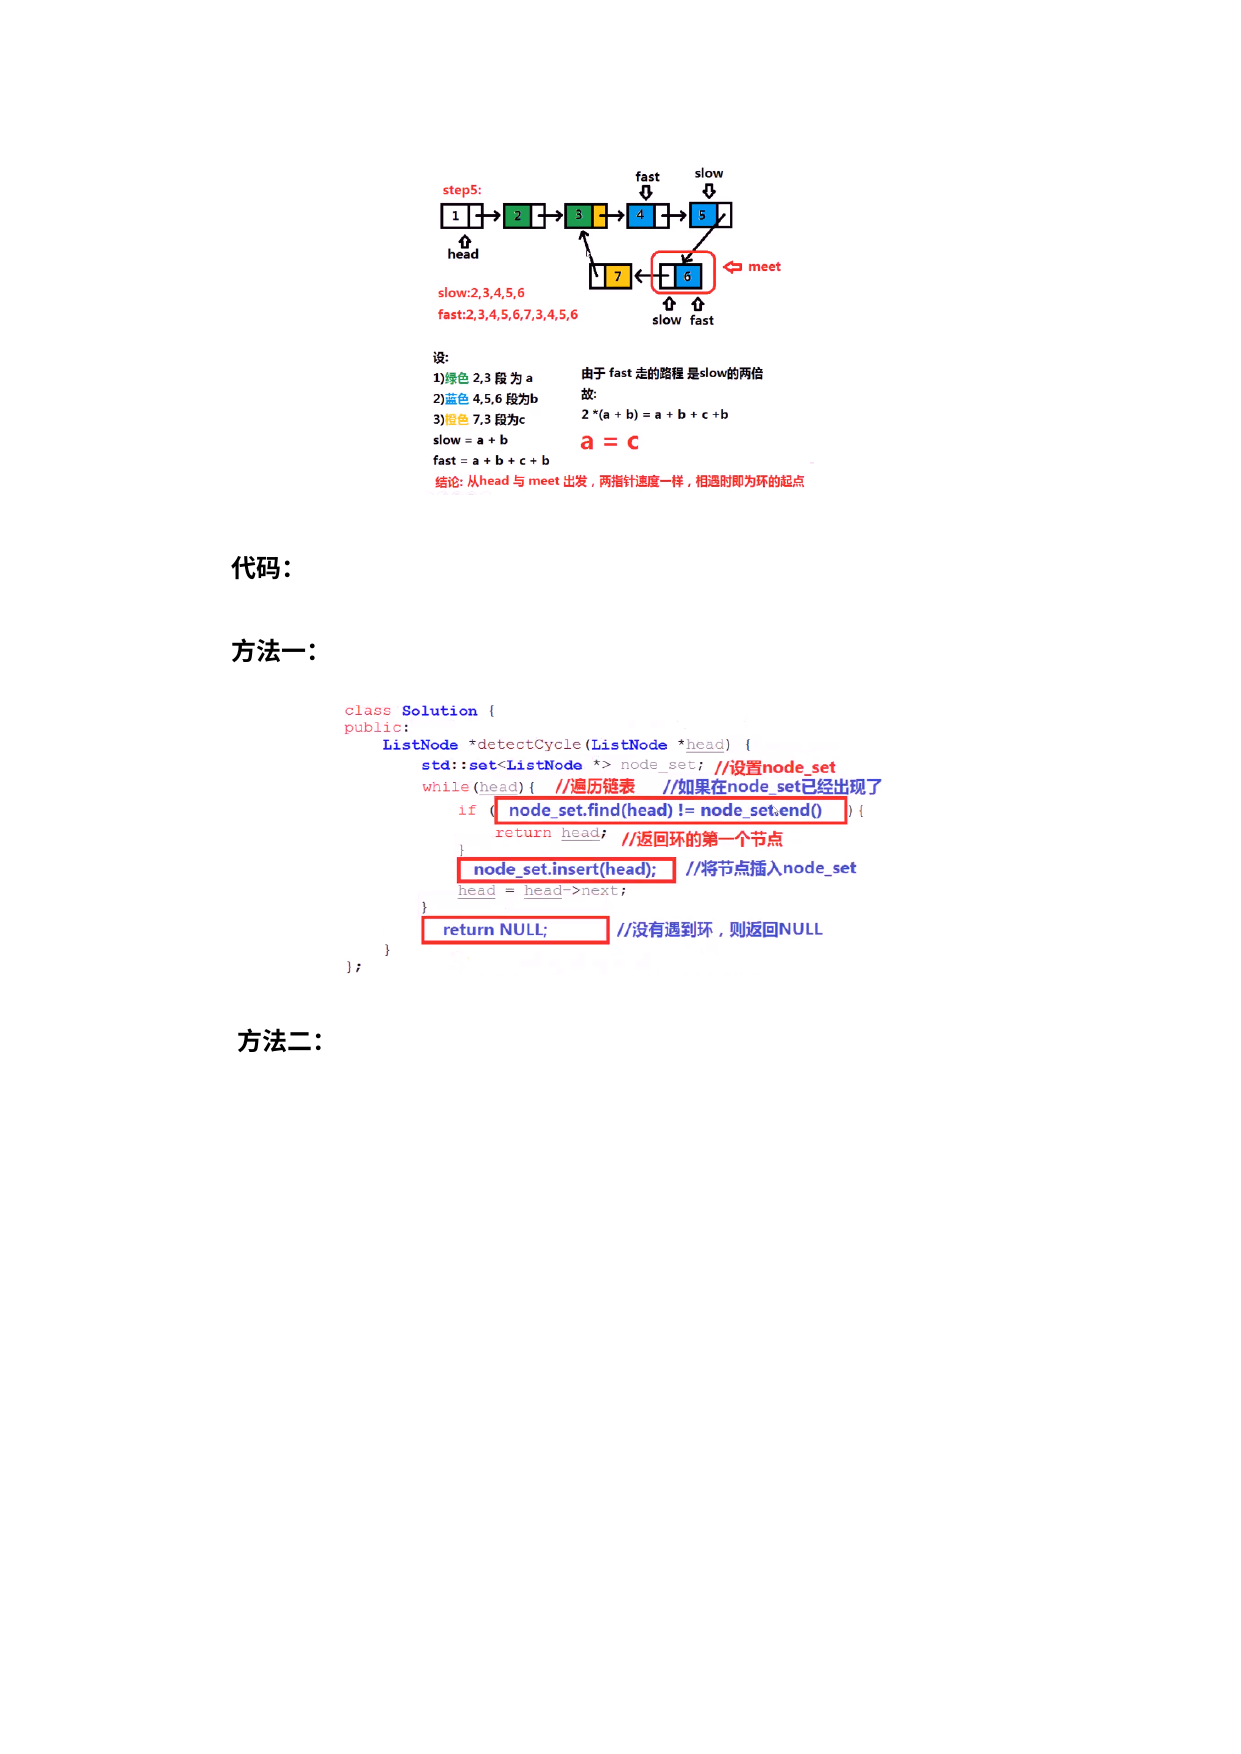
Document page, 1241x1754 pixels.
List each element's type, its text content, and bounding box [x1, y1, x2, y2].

text 方法二： [237, 1007, 1053, 1072]
text 代码： [187, 534, 1053, 599]
text 方法一： [187, 617, 1053, 682]
picture [426, 162, 814, 495]
picture [328, 700, 912, 979]
